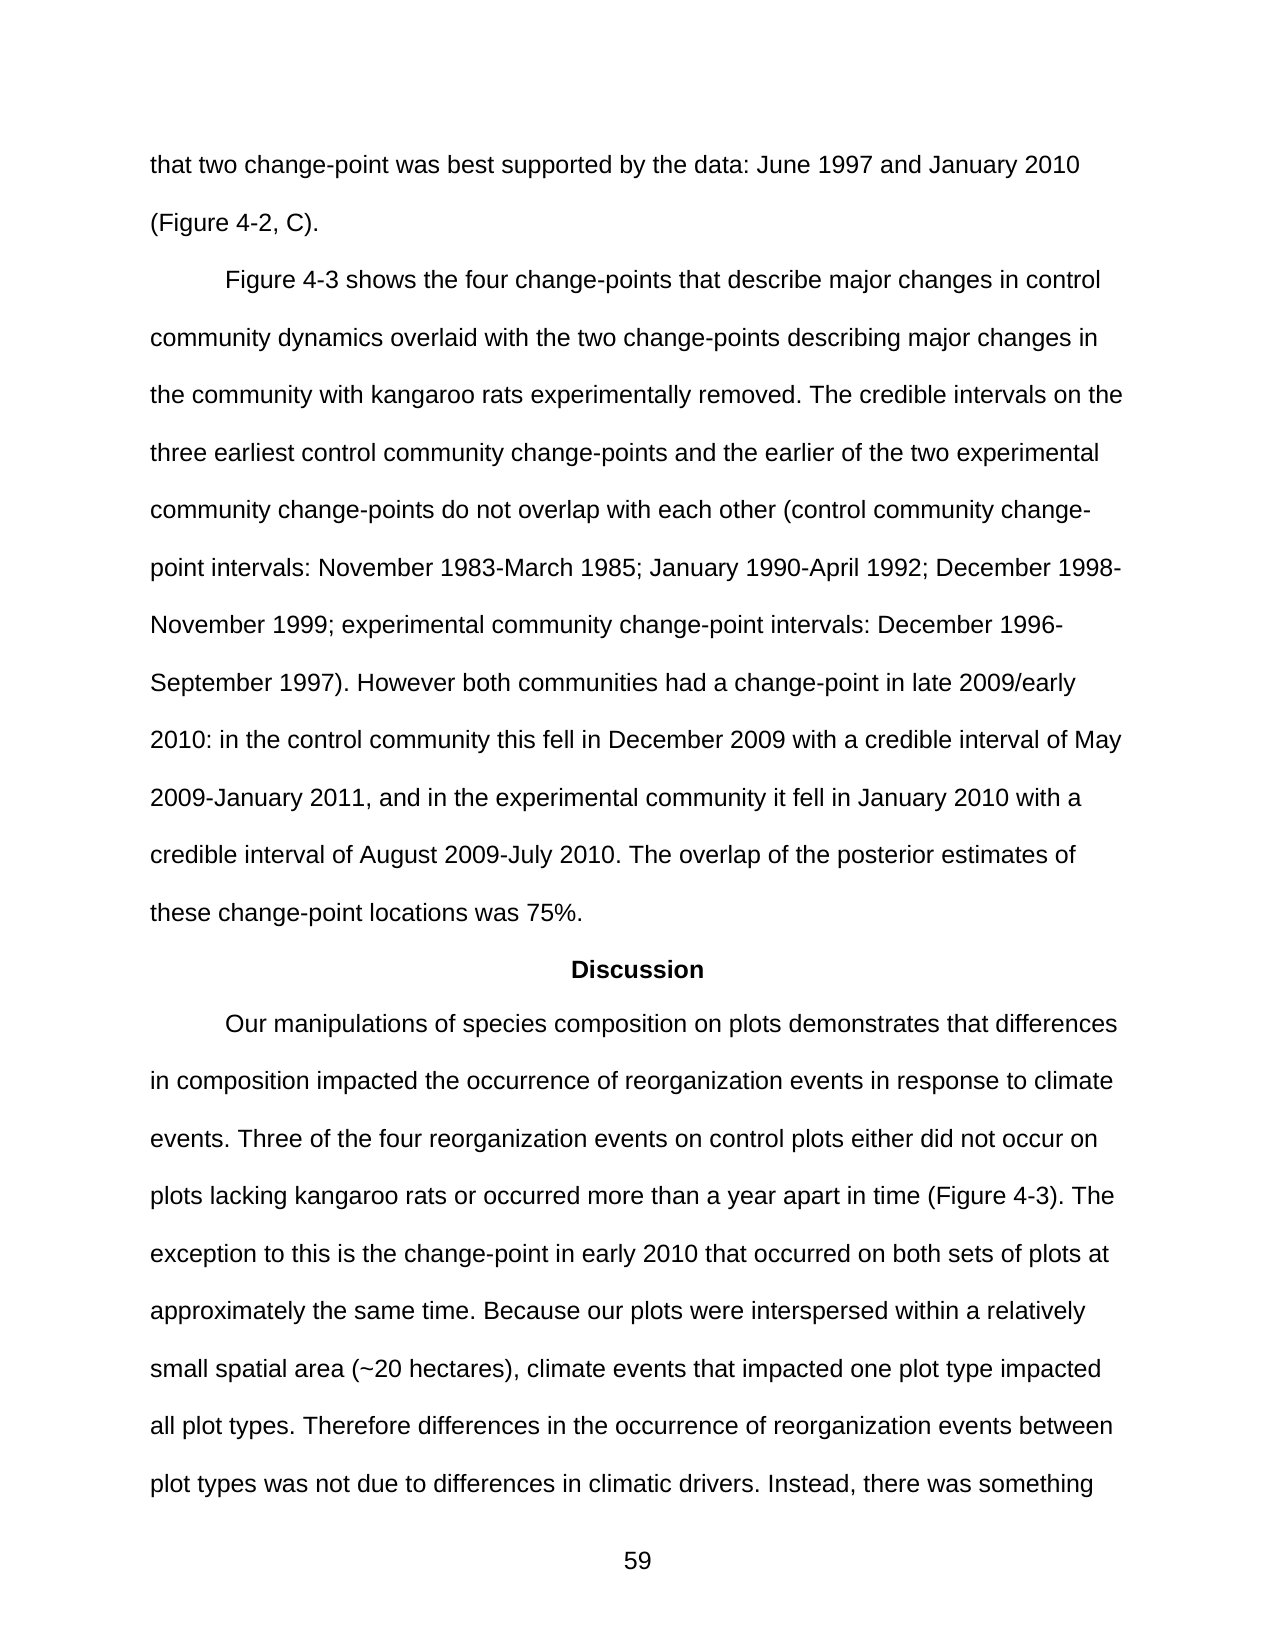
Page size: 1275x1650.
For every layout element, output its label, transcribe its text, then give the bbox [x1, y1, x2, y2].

text Figure 4-3 shows the four change-points that describe major changes in control community dynamics overlaid with the two change-points describing major changes in the community with kangaroo rats experimentally removed. The credible intervals on the three earliest control community change-points and the earlier of the two experimental community change-points do not overlap with each other (control community change-point intervals: November 1983-March 1985; January 1990-April 1992; December 1998-November 1999; experimental community change-point intervals: December 1996-September 1997). However both communities had a change-point in late 2009/early 2010: in the control community this fell in December 2009 with a credible interval of May 2009-January 2011, and in the experimental community it fell in January 2010 with a credible interval of August 2009-July 2010. The overlap of the posterior estimates of these change-point locations was 75%. [150, 265, 1125, 926]
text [150, 150, 1125, 236]
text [150, 1009, 1125, 1497]
subtitle Discussion [150, 955, 1125, 984]
